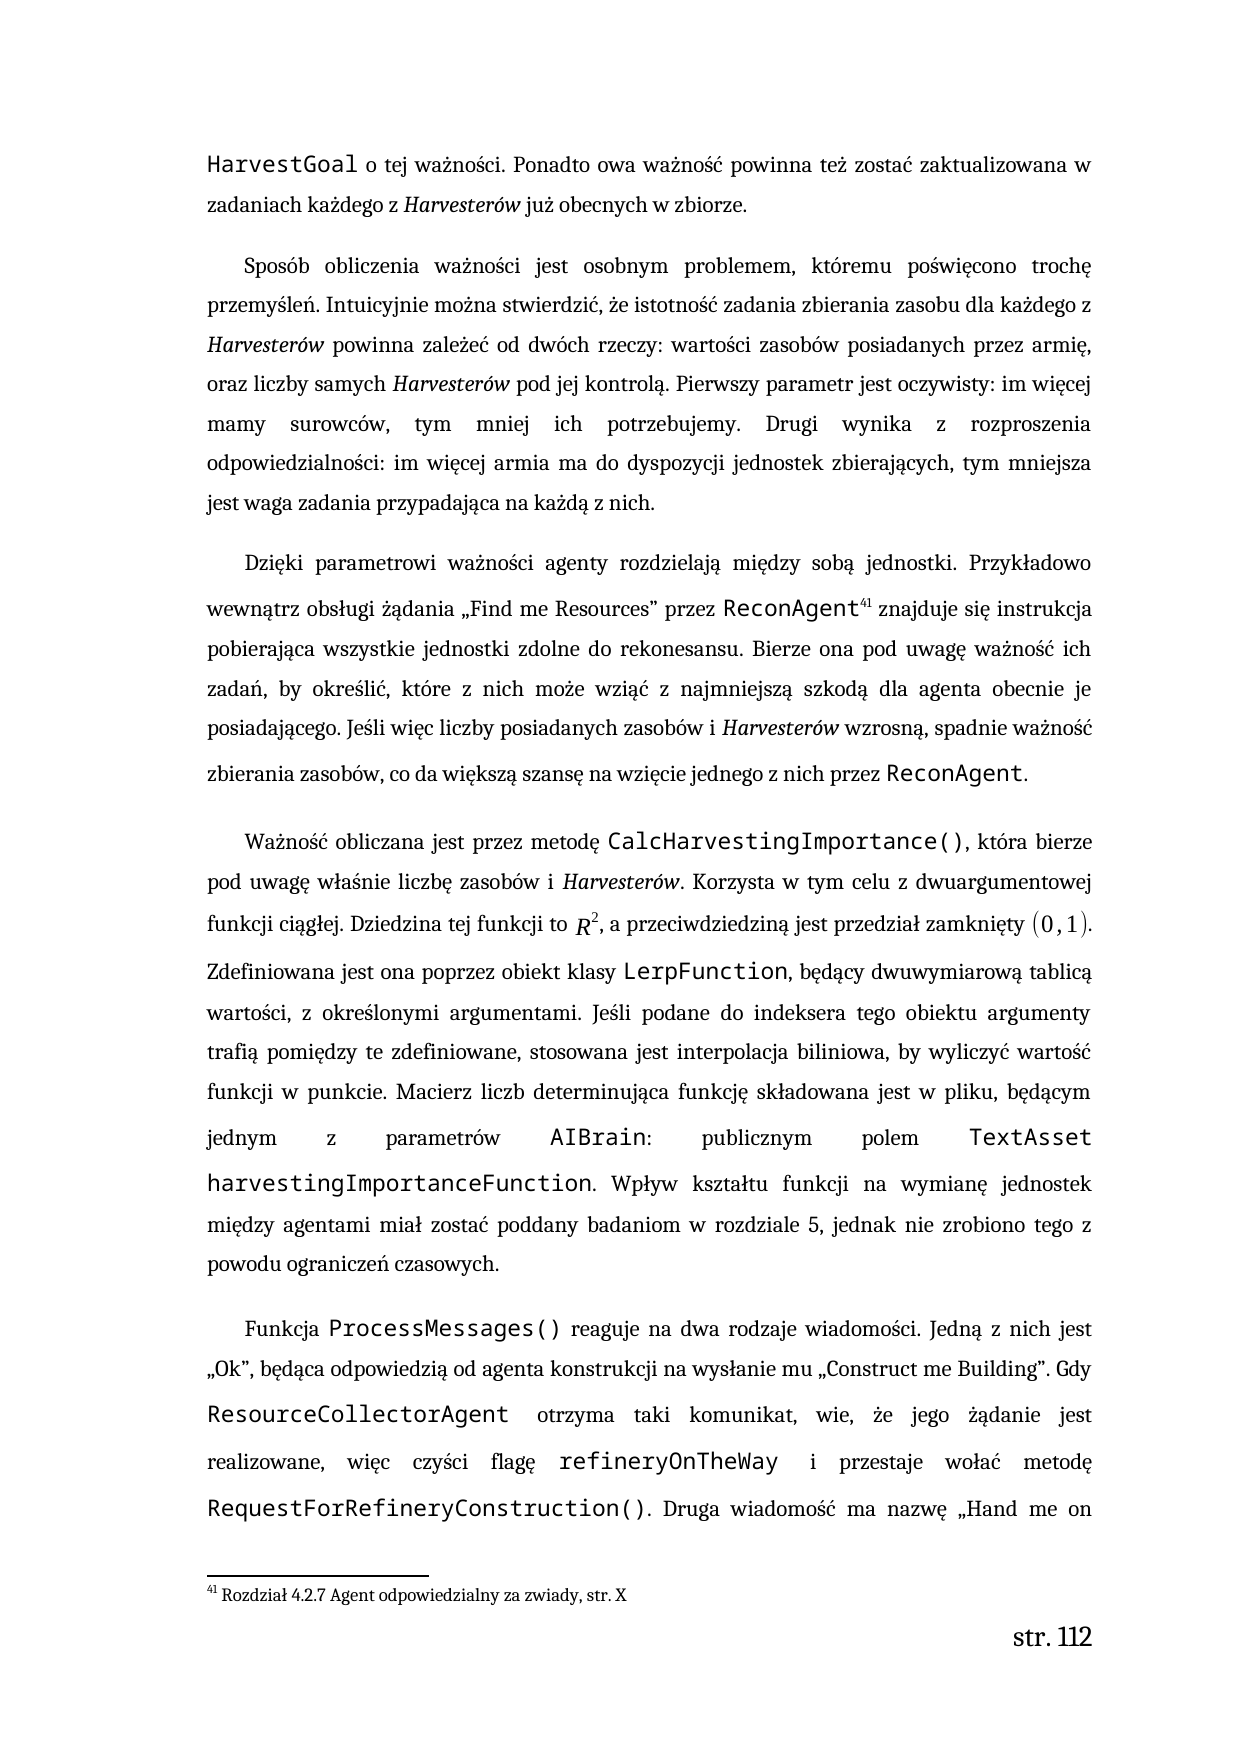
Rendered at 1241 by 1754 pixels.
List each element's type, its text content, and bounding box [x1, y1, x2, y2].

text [207, 148, 1092, 218]
text Ważność obliczana jest przez metodę CalcHarvestingImportance(), która bierze pod uwagę właśnie liczbę zasobów i Harvesterów. Korzysta w tym celu z dwuargumentowej funkcji ciągłej. Dziedzina tej funkcji to , a przeciwdziedziną jest przedział zamknięty . Zdefiniowana jest ona poprzez obiekt klasy LerpFunction, będący dwuwymiarową tablicą wartości, z określonymi argumentami. Jeśli podane do indeksera tego obiektu argumenty trafią pomiędzy te zdefiniowane, stosowana jest interpolacja biliniowa, by wyliczyć wartość funkcji w punkcie. Macierz liczb determinująca funkcję składowana jest w pliku, będącym jednym z parametrów AIBrain: publicznym polem TextAsset harvestingImportanceFunction. Wpływ kształtu funkcji na wymianę jednostek między agentami miał zostać poddany badaniom w rozdziale 5, jednak nie zrobiono tego z powodu ograniczeń czasowych. [207, 824, 1092, 1278]
text Sposób obliczenia ważności jest osobnym problemem, któremu poświęcono trochę przemyśleń. Intuicyjnie można stwierdzić, że istotność zadania zbierania zasobu dla każdego z Harvesterów powinna zależeć od dwóch rzeczy: wartości zasobów posiadanych przez armię, oraz liczby samych Harvesterów pod jej kontrolą. Pierwszy parametr jest oczywisty: im więcej mamy surowców, tym mniej ich potrzebujemy. Drugi wynika z rozproszenia odpowiedzialności: im więcej armia ma do dyspozycji jednostek zbierających, tym mniejsza jest waga zadania przypadająca na każdą z nich. [207, 252, 1092, 516]
text Dzięki parametrowi ważności agenty rozdzielają między sobą jednostki. Przykładowo wewnątrz obsługi żądania „Find me Resources” przez ReconAgent znajduje się instrukcja pobierająca wszystkie jednostki zdolne do rekonesansu. Bierze ona pod uwagę ważność ich zadań, by określić, które z nich może wziąć z najmniejszą szkodą dla agenta obecnie je posiadającego. Jeśli więc liczby posiadanych zasobów i Harvesterów wzrosną, spadnie ważność zbierania zasobów, co da większą szansę na wzięcie jednego z nich przez ReconAgent. [207, 549, 1092, 788]
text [207, 1312, 1092, 1523]
